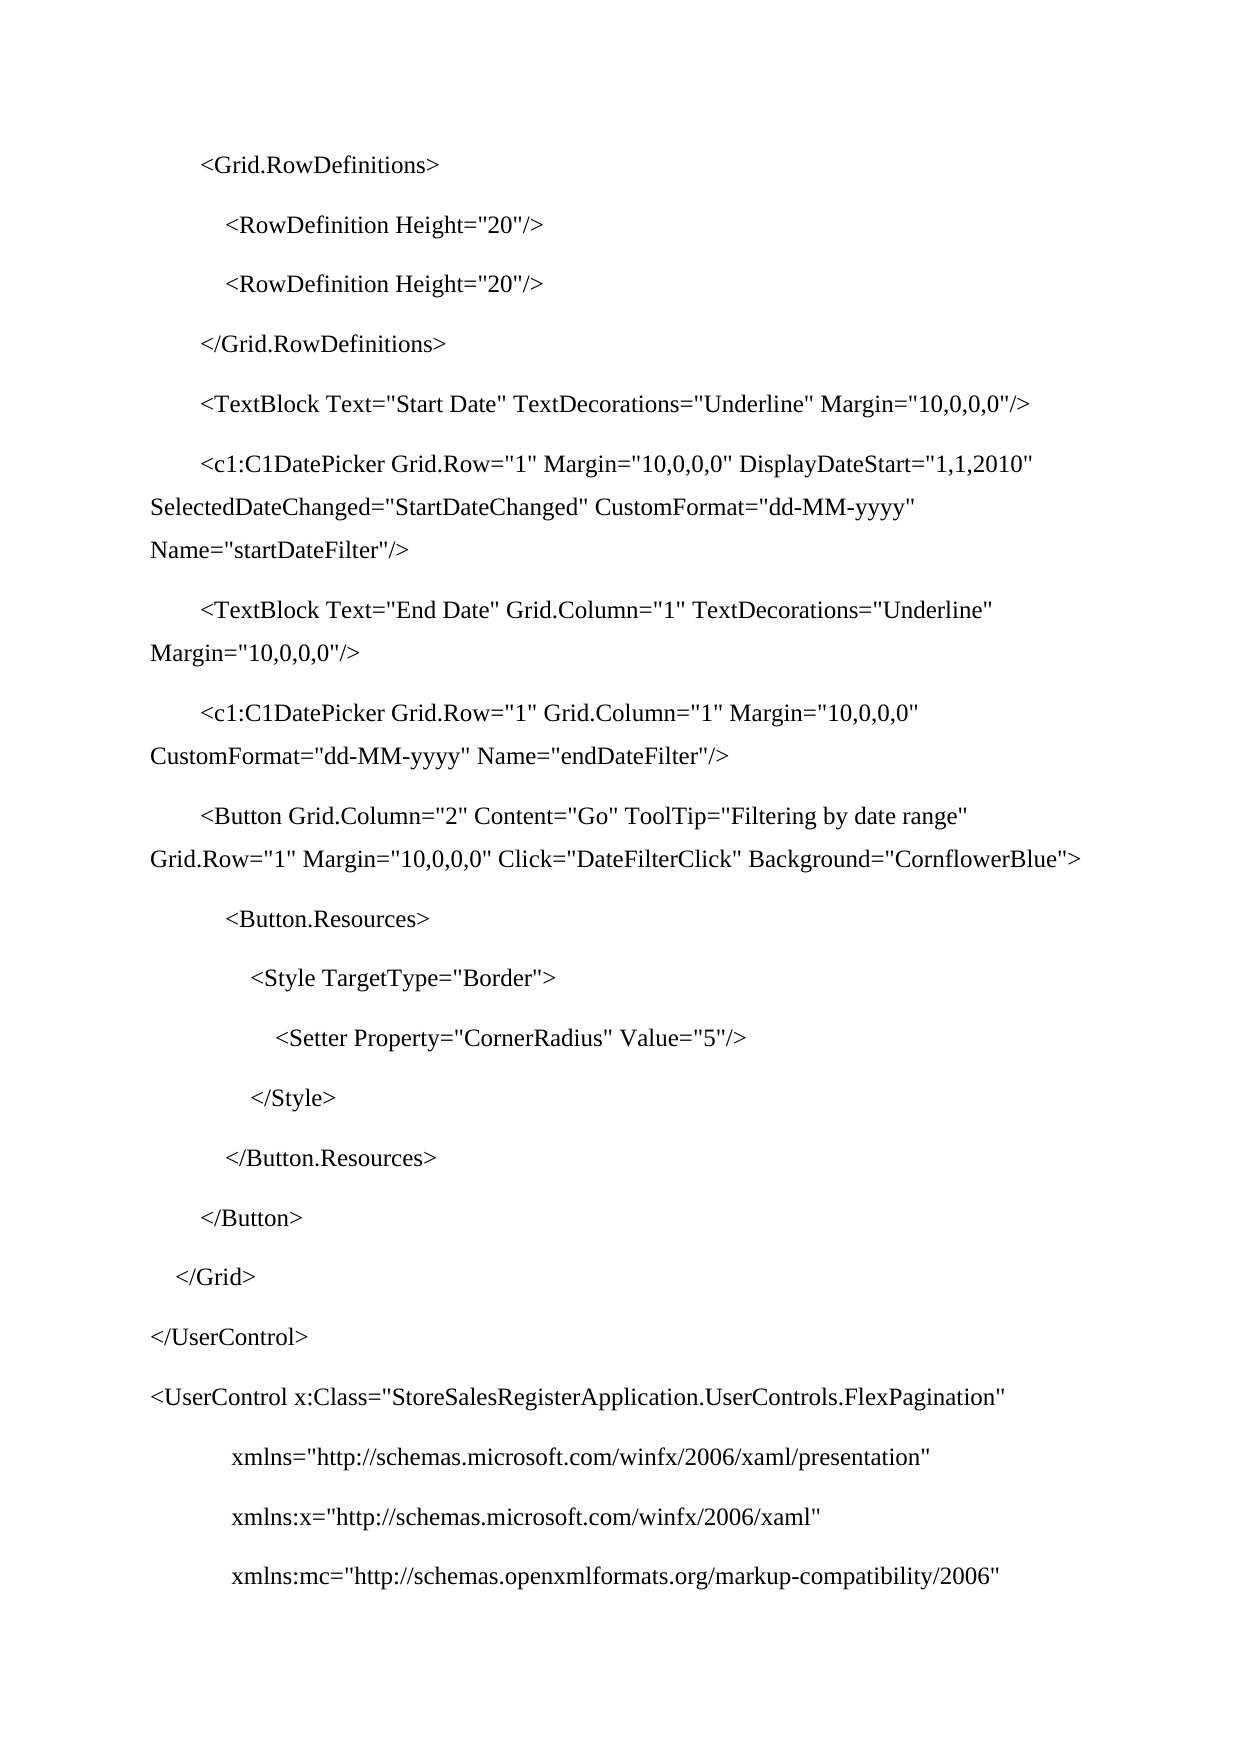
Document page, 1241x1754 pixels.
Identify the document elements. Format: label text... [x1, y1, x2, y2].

text <Setter Property="CornerRadius" Value="5"/> [150, 1023, 1090, 1052]
text <Button Grid.Column="2" Content="Go" ToolTip="Filtering by date range" Grid.Row="1" Margin="10,0,0,0" Click="DateFilterClick" Background="CornflowerBlue"> [150, 801, 1090, 873]
text <c1:C1DatePicker Grid.Row="1" Margin="10,0,0,0" DisplayDateStart="1,1,2010" SelectedDateChanged="StartDateChanged" CustomFormat="dd-MM-yyyy" Name="startDateFilter"/> [150, 449, 1090, 564]
text <Grid.RowDefinitions> [150, 150, 1090, 179]
text <c1:C1DatePicker Grid.Row="1" Grid.Column="1" Margin="10,0,0,0" CustomFormat="dd-MM-yyyy" Name="endDateFilter"/> [150, 698, 1090, 770]
text <Style TargetType="Border"> [150, 963, 1090, 992]
text xmlns:x="http://schemas.microsoft.com/winfx/2006/xaml" [150, 1502, 1090, 1530]
text <Button.Resources> [150, 904, 1090, 932]
text </Button> [150, 1203, 1090, 1231]
text <TextBlock Text="End Date" Grid.Column="1" TextDecorations="Underline" Margin="10,0,0,0"/> [150, 595, 1090, 667]
text </Button.Resources> [150, 1143, 1090, 1172]
text </Grid.RowDefinitions> [150, 329, 1090, 358]
text xmlns:mc="http://schemas.openxmlformats.org/markup-compatibility/2006" [150, 1561, 1090, 1590]
text </Style> [150, 1083, 1090, 1112]
text </Grid> [150, 1262, 1090, 1291]
text <RowDefinition Height="20"/> [150, 269, 1090, 298]
text </UserControl> [150, 1322, 1090, 1351]
text <TextBlock Text="Start Date" TextDecorations="Underline" Margin="10,0,0,0"/> [150, 389, 1090, 418]
text xmlns="http://schemas.microsoft.com/winfx/2006/xaml/presentation" [150, 1442, 1090, 1471]
text <RowDefinition Height="20"/> [150, 210, 1090, 238]
text <UserControl x:Class="StoreSalesRegisterApplication.UserControls.FlexPagination" [150, 1382, 1090, 1411]
